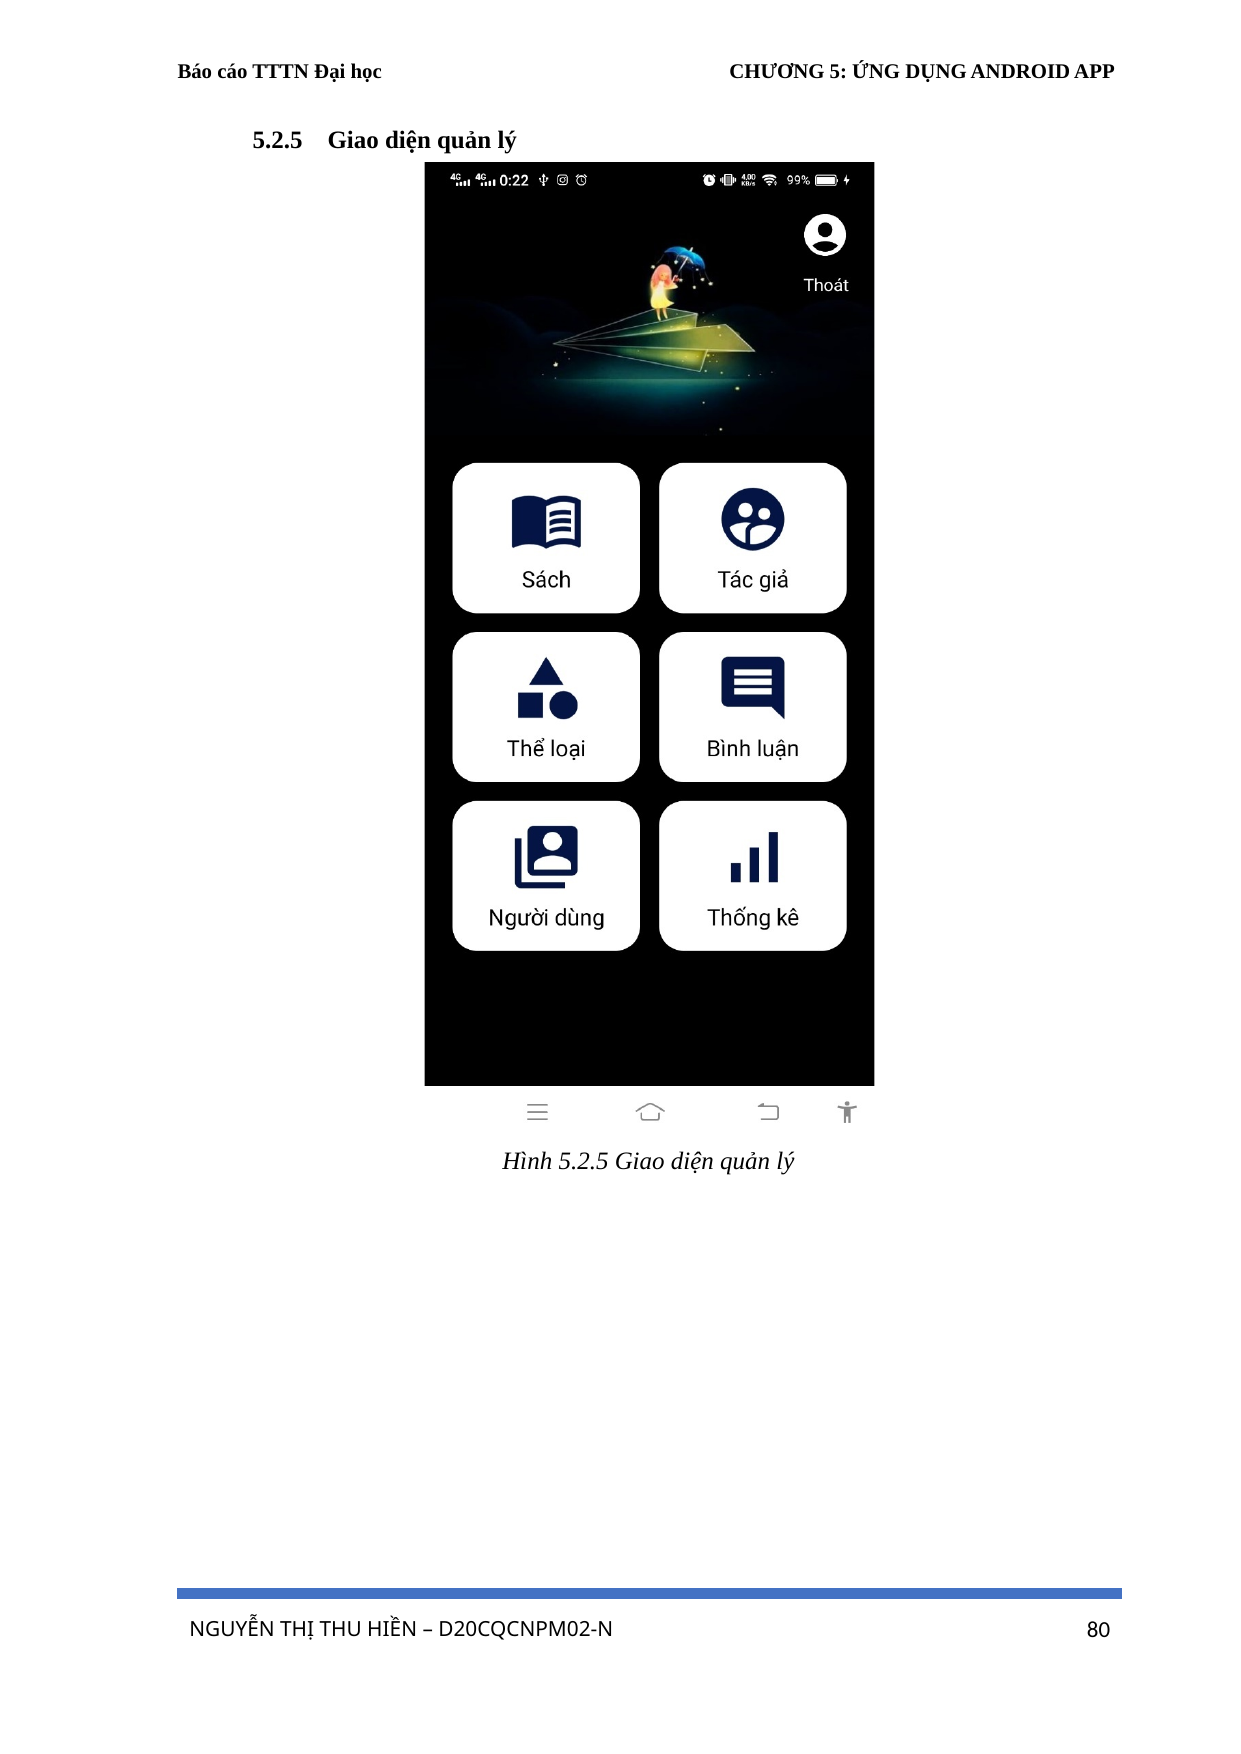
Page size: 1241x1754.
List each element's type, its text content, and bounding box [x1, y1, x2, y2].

list Giao diện quản lý [252, 125, 1122, 153]
text Hình 5.2.5 Giao diện quản lý [177, 1146, 1122, 1175]
picture [424, 162, 875, 1138]
